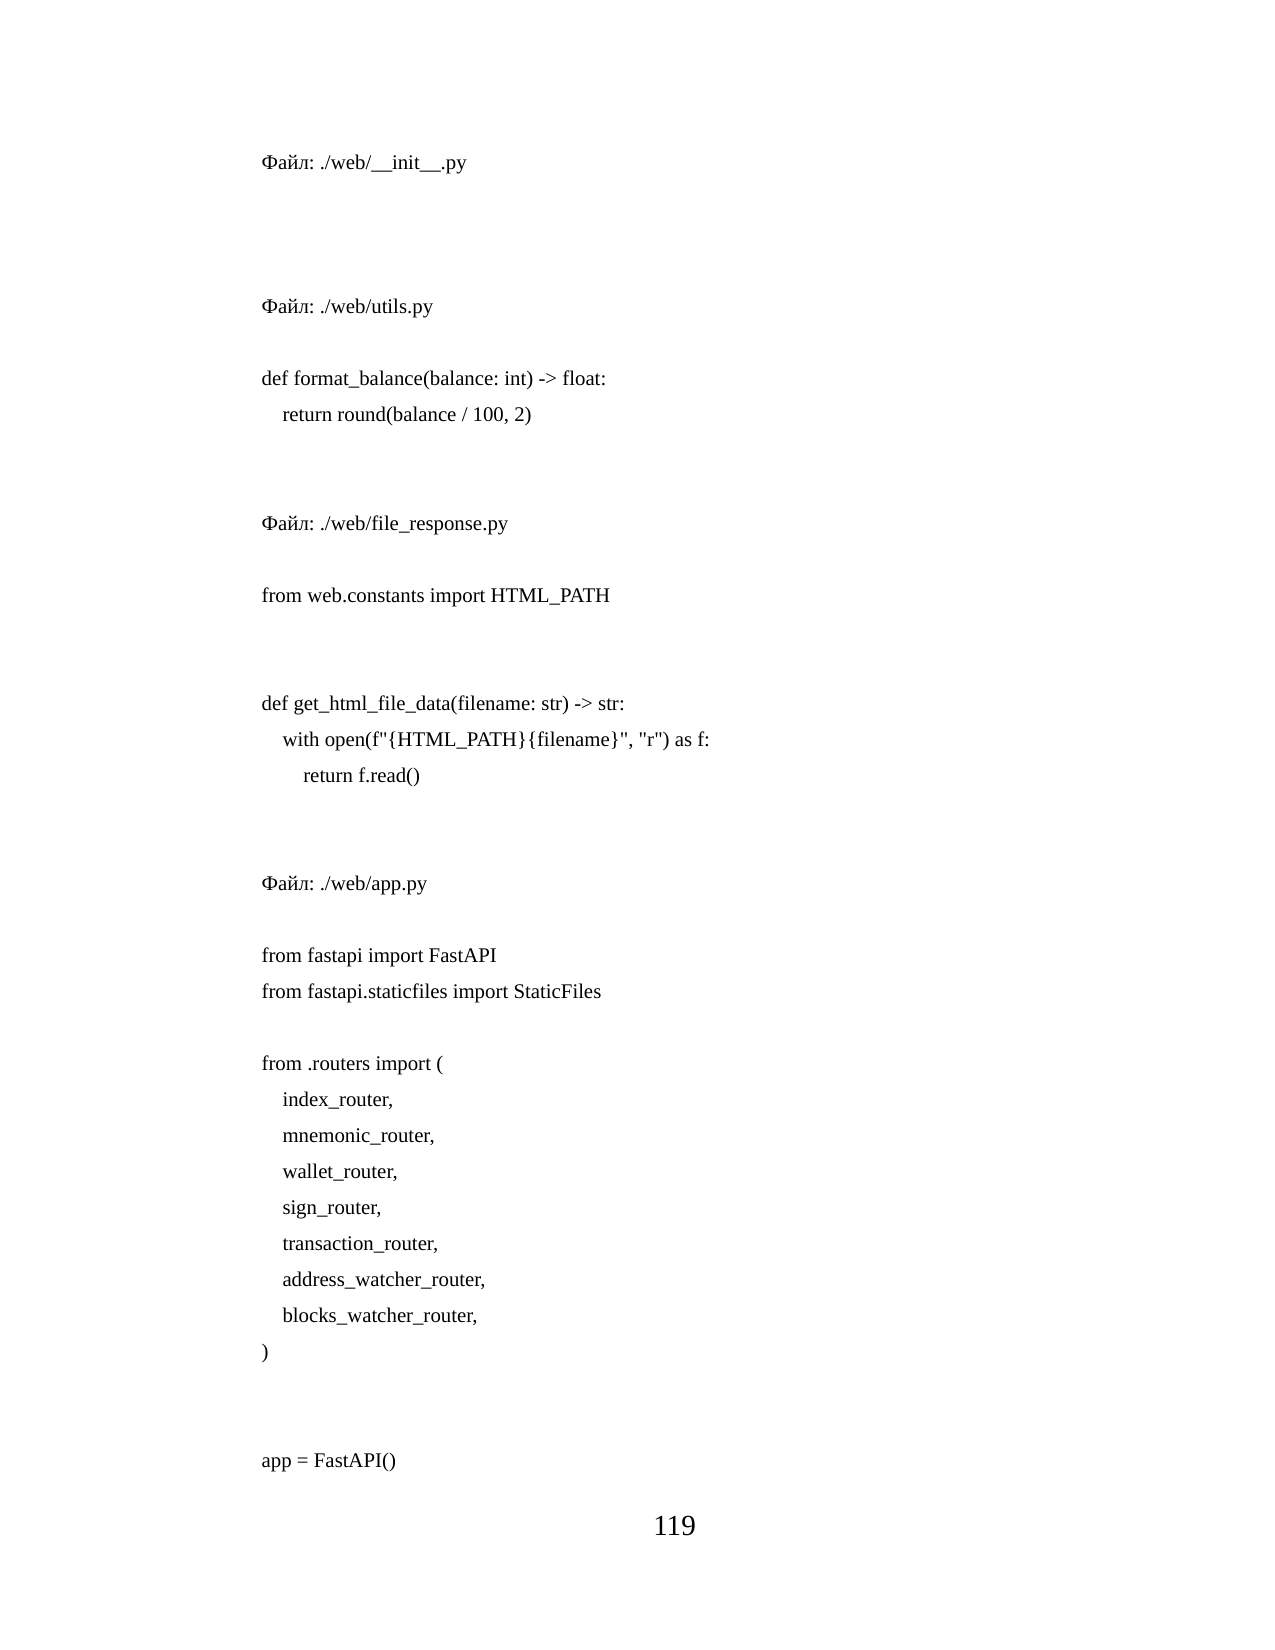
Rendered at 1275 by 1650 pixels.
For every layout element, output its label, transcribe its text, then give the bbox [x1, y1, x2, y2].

list with open(f"{HTML_PATH}{filename}", "r") as f: [261, 727, 1125, 751]
list from .routers import ( [261, 1051, 1125, 1075]
list Файл: ./web/__init__.py [261, 150, 1125, 174]
list wallet_router, [261, 1159, 1125, 1183]
list from fastapi.staticfiles import StaticFiles [261, 979, 1125, 1003]
list app = FastAPI() [261, 1447, 1125, 1472]
list def format_balance(balance: int) -> float: [261, 366, 1125, 390]
list def get_html_file_data(filename: str) -> str: [261, 691, 1125, 715]
list ) [261, 1339, 1125, 1363]
list return f.read() [261, 763, 1125, 787]
list Файл: ./web/app.py [261, 871, 1125, 895]
list address_watcher_router, [261, 1267, 1125, 1291]
list sign_router, [261, 1195, 1125, 1219]
list from fastapi import FastAPI [261, 943, 1125, 967]
list transaction_router, [261, 1231, 1125, 1255]
list return round(balance / 100, 2) [261, 402, 1125, 426]
list Файл: ./web/file_response.py [261, 510, 1125, 534]
list mnemonic_router, [261, 1123, 1125, 1147]
list blocks_watcher_router, [261, 1303, 1125, 1327]
list index_router, [261, 1087, 1125, 1111]
list Файл: ./web/utils.py [261, 294, 1125, 318]
list from web.constants import HTML_PATH [261, 582, 1125, 607]
